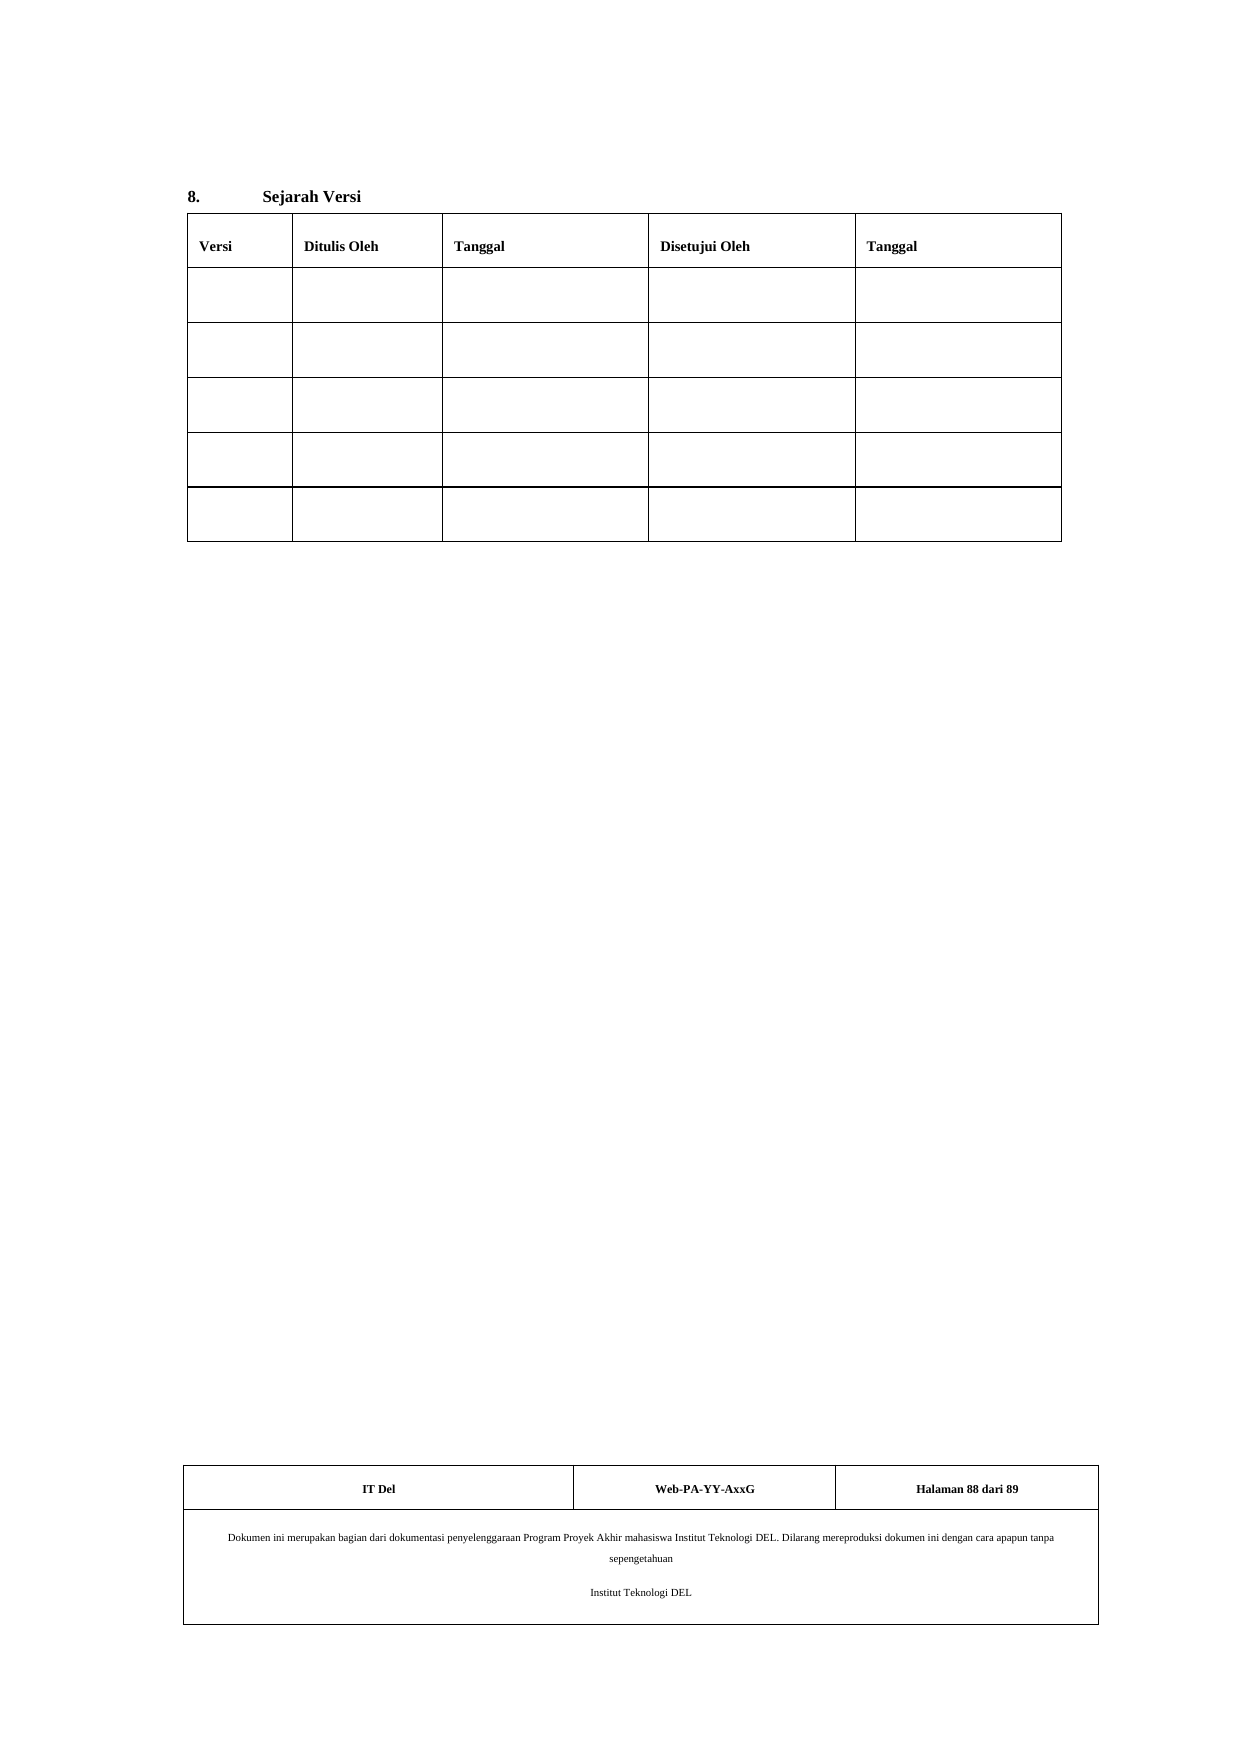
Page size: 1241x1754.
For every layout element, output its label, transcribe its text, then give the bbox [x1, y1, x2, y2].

table_header Tanggal [856, 214, 1061, 267]
table_cell [293, 323, 442, 377]
table_cell [649, 268, 855, 322]
table_cell [649, 488, 855, 541]
table_cell [443, 433, 648, 486]
table_cell [293, 433, 442, 486]
table_cell [443, 488, 648, 541]
table_cell [188, 378, 292, 432]
table_cell [188, 268, 292, 322]
subtitle Sejarah Versi [187, 173, 1092, 206]
table_cell [443, 268, 648, 322]
table_cell [293, 378, 442, 432]
table_header Versi [188, 214, 292, 267]
table_header Tanggal [443, 214, 648, 267]
table_cell [649, 378, 855, 432]
table_cell [443, 323, 648, 377]
table_cell [188, 488, 292, 541]
table_cell [856, 488, 1061, 541]
table_cell [856, 323, 1061, 377]
table_cell [188, 323, 292, 377]
table_cell [443, 378, 648, 432]
table_cell [293, 268, 442, 322]
table_cell [649, 433, 855, 486]
table_cell [293, 488, 442, 541]
table_cell [856, 378, 1061, 432]
table_cell [649, 323, 855, 377]
table_cell [856, 433, 1061, 486]
table_cell [856, 268, 1061, 322]
table_header Disetujui Oleh [649, 214, 855, 267]
table_header Ditulis Oleh [293, 214, 442, 267]
table_cell [188, 433, 292, 486]
